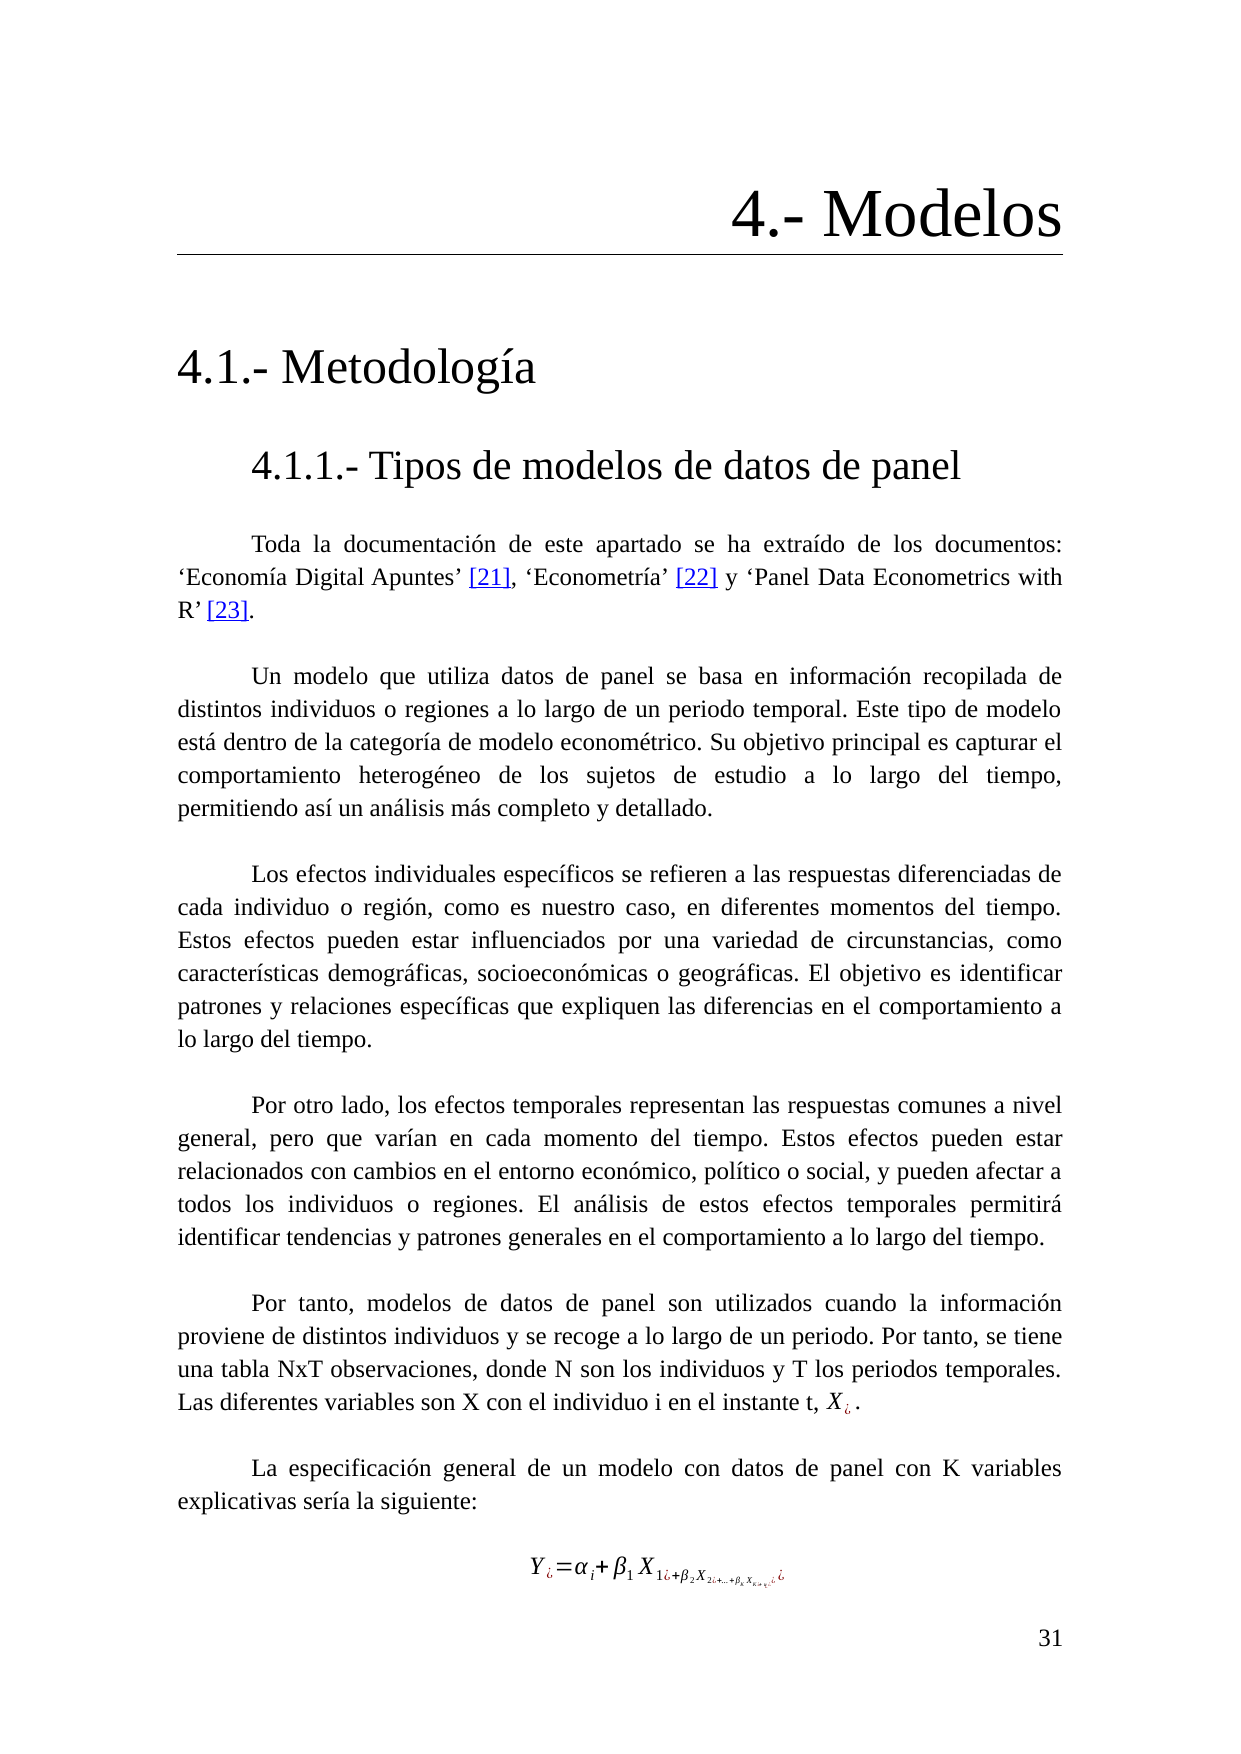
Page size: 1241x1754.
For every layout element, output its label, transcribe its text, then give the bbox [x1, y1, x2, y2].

text Por otro lado, los efectos temporales representan las respuestas comunes a nivel general, pero que varían en cada momento del tiempo. Estos efectos pueden estar relacionados con cambios en el entorno económico, político o social, y pueden afectar a todos los individuos o regiones. El análisis de estos efectos temporales permitirá identificar tendencias y patrones generales en el comportamiento a lo largo del tiempo. [177, 1090, 1063, 1251]
text Un modelo que utiliza datos de panel se basa en información recopilada de distintos individuos o regiones a lo largo de un periodo temporal. Este tipo de modelo está dentro de la categoría de modelo econométrico. Su objetivo principal es capturar el comportamiento heterogéneo de los sujetos de estudio a lo largo del tiempo, permitiendo así un análisis más completo y detallado. [177, 661, 1063, 822]
text Los efectos individuales específicos se refieren a las respuestas diferenciadas de cada individuo o región, como es nuestro caso, en diferentes momentos del tiempo. Estos efectos pueden estar influenciados por una variedad de circunstancias, como características demográficas, socioeconómicas o geográficas. El objetivo es identificar patrones y relaciones específicas que expliquen las diferencias en el comportamiento a lo largo del tiempo. [177, 859, 1063, 1053]
text Toda la documentación de este apartado se ha extraído de los documentos: ‘Economía Digital Apuntes’ [21], ‘Econometría’ [22] y ‘Panel Data Econometrics with R’ [23]. [177, 529, 1063, 623]
subtitle 4.1.1.- Tipos de modelos de datos de panel [177, 441, 1063, 488]
text Por tanto, modelos de datos de panel son utilizados cuando la información proviene de distintos individuos y se recoge a lo largo de un periodo. Por tanto, se tiene una tabla NxT observaciones, donde N son los individuos y T los periodos temporales. Las diferentes variables son X con el individuo i en el instante t, [177, 1288, 1063, 1416]
subtitle 4.1.- Metodología [177, 337, 1063, 395]
text La especificación general de un modelo con datos de panel con K variables explicativas sería la siguiente: [177, 1453, 1063, 1515]
subtitle 4.- Modelos [177, 173, 1063, 254]
